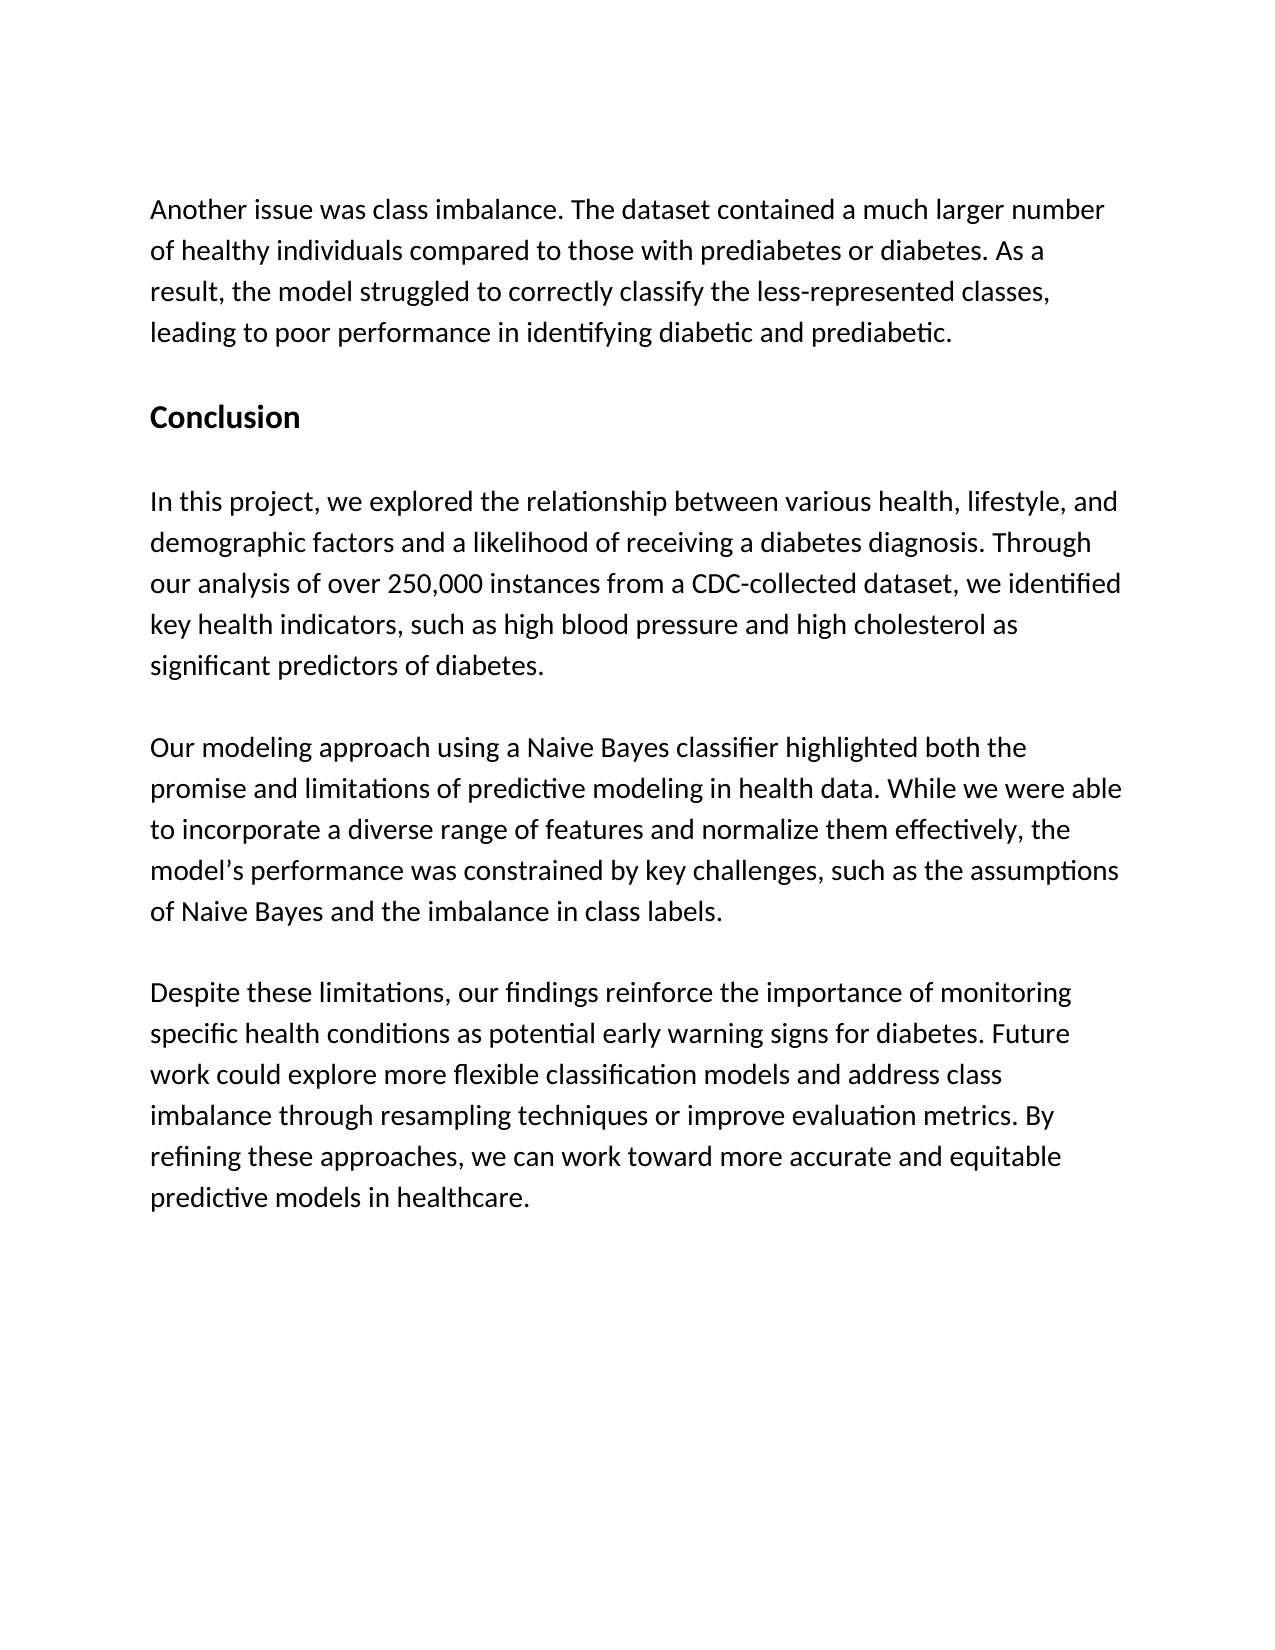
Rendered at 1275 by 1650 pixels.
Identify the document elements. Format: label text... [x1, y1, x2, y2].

text In this project, we explored the relationship between various health, lifestyle, and demographic factors and a likelihood of receiving a diabetes diagnosis. Through our analysis of over 250,000 instances from a CDC-collected dataset, we identified key health indicators, such as high blood pressure and high cholesterol as significant predictors of diabetes. [150, 483, 1125, 683]
text Conclusion [150, 396, 1125, 436]
text Despite these limitations, our findings reinforce the importance of monitoring specific health conditions as potential early warning signs for diabetes. Future work could explore more flexible classification models and address class imbalance through resampling techniques or improve evaluation metrics. By refining these approaches, we can work toward more accurate and equitable predictive models in healthcare. [150, 974, 1125, 1215]
text Our modeling approach using a Naive Bayes classifier highlighted both the promise and limitations of predictive modeling in health data. While we were able to incorporate a diverse range of features and normalize them effectively, the model’s performance was constrained by key challenges, such as the assumptions of Naive Bayes and the imbalance in class labels. [150, 729, 1125, 928]
text Another issue was class imbalance. The dataset contained a much larger number of healthy individuals compared to those with prediabetes or diabetes. As a result, the model struggled to correctly classify the less-represented classes, leading to poor performance in identifying diabetic and prediabetic. [150, 191, 1125, 349]
